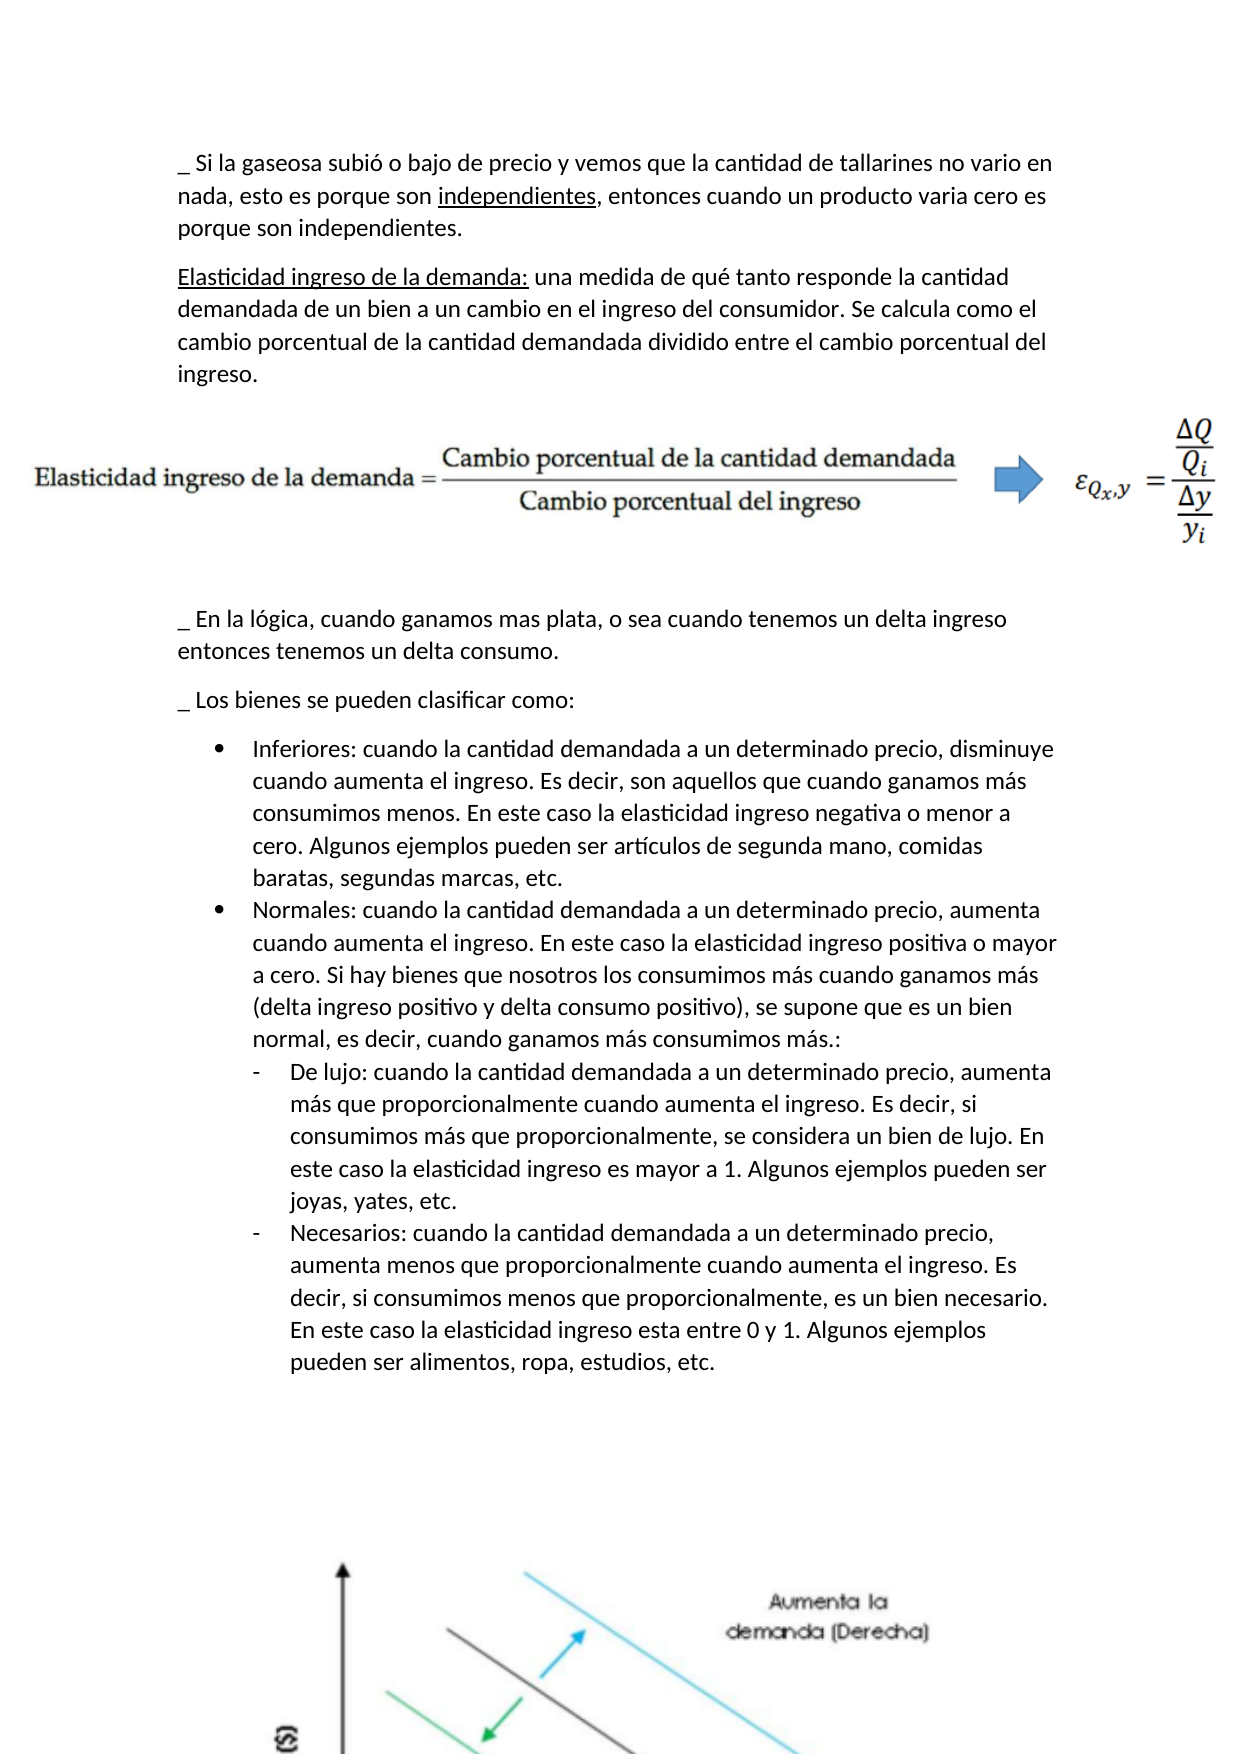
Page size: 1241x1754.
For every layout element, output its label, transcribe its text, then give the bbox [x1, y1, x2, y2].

picture [21, 408, 1222, 550]
picture [266, 1558, 974, 1754]
list Inferiores: cuando la cantidad demandada a un determinado precio, disminuye cuando aumenta el ingreso. Es decir, son aquellos que cuando ganamos más consumimos menos. En este caso la elasticidad ingreso negativa o menor a cero. Algunos ejemplos pueden ser artículos de segunda mano, comidas baratas, segundas marcas, etc. [215, 733, 1063, 893]
text Elasticidad ingreso de la demanda: una medida de qué tanto responde la cantidad demandada de un bien a un cambio en el ingreso del consumidor. Se calcula como el cambio porcentual de la cantidad demandada dividido entre el cambio porcentual del ingreso. [177, 261, 1063, 388]
text _ Si la gaseosa subió o bajo de precio y vemos que la cantidad de tallarines no vario en nada, esto es porque son independientes, entonces cuando un producto varia cero es porque son independientes. [177, 148, 1063, 243]
list De lujo: cuando la cantidad demandada a un determinado precio, aumenta más que proporcionalmente cuando aumenta el ingreso. Es decir, si consumimos más que proporcionalmente, se considera un bien de lujo. En este caso la elasticidad ingreso es mayor a 1. Algunos ejemplos pueden ser joyas, yates, etc. [252, 1056, 1063, 1216]
list Normales: cuando la cantidad demandada a un determinado precio, aumenta cuando aumenta el ingreso. En este caso la elasticidad ingreso positiva o mayor a cero. Si hay bienes que nosotros los consumimos más cuando ganamos más (delta ingreso positivo y delta consumo positivo), se supone que es un bien normal, es decir, cuando ganamos más consumimos más.: [215, 894, 1063, 1054]
list Necesarios: cuando la cantidad demandada a un determinado precio, aumenta menos que proporcionalmente cuando aumenta el ingreso. Es decir, si consumimos menos que proporcionalmente, es un bien necesario. En este caso la elasticidad ingreso esta entre 0 y 1. Algunos ejemplos pueden ser alimentos, ropa, estudios, etc. [252, 1217, 1063, 1377]
text _ Los bienes se pueden clasificar como: [177, 684, 1063, 714]
text _ En la lógica, cuando ganamos mas plata, o sea cuando tenemos un delta ingreso entonces tenemos un delta consumo. [177, 603, 1063, 666]
